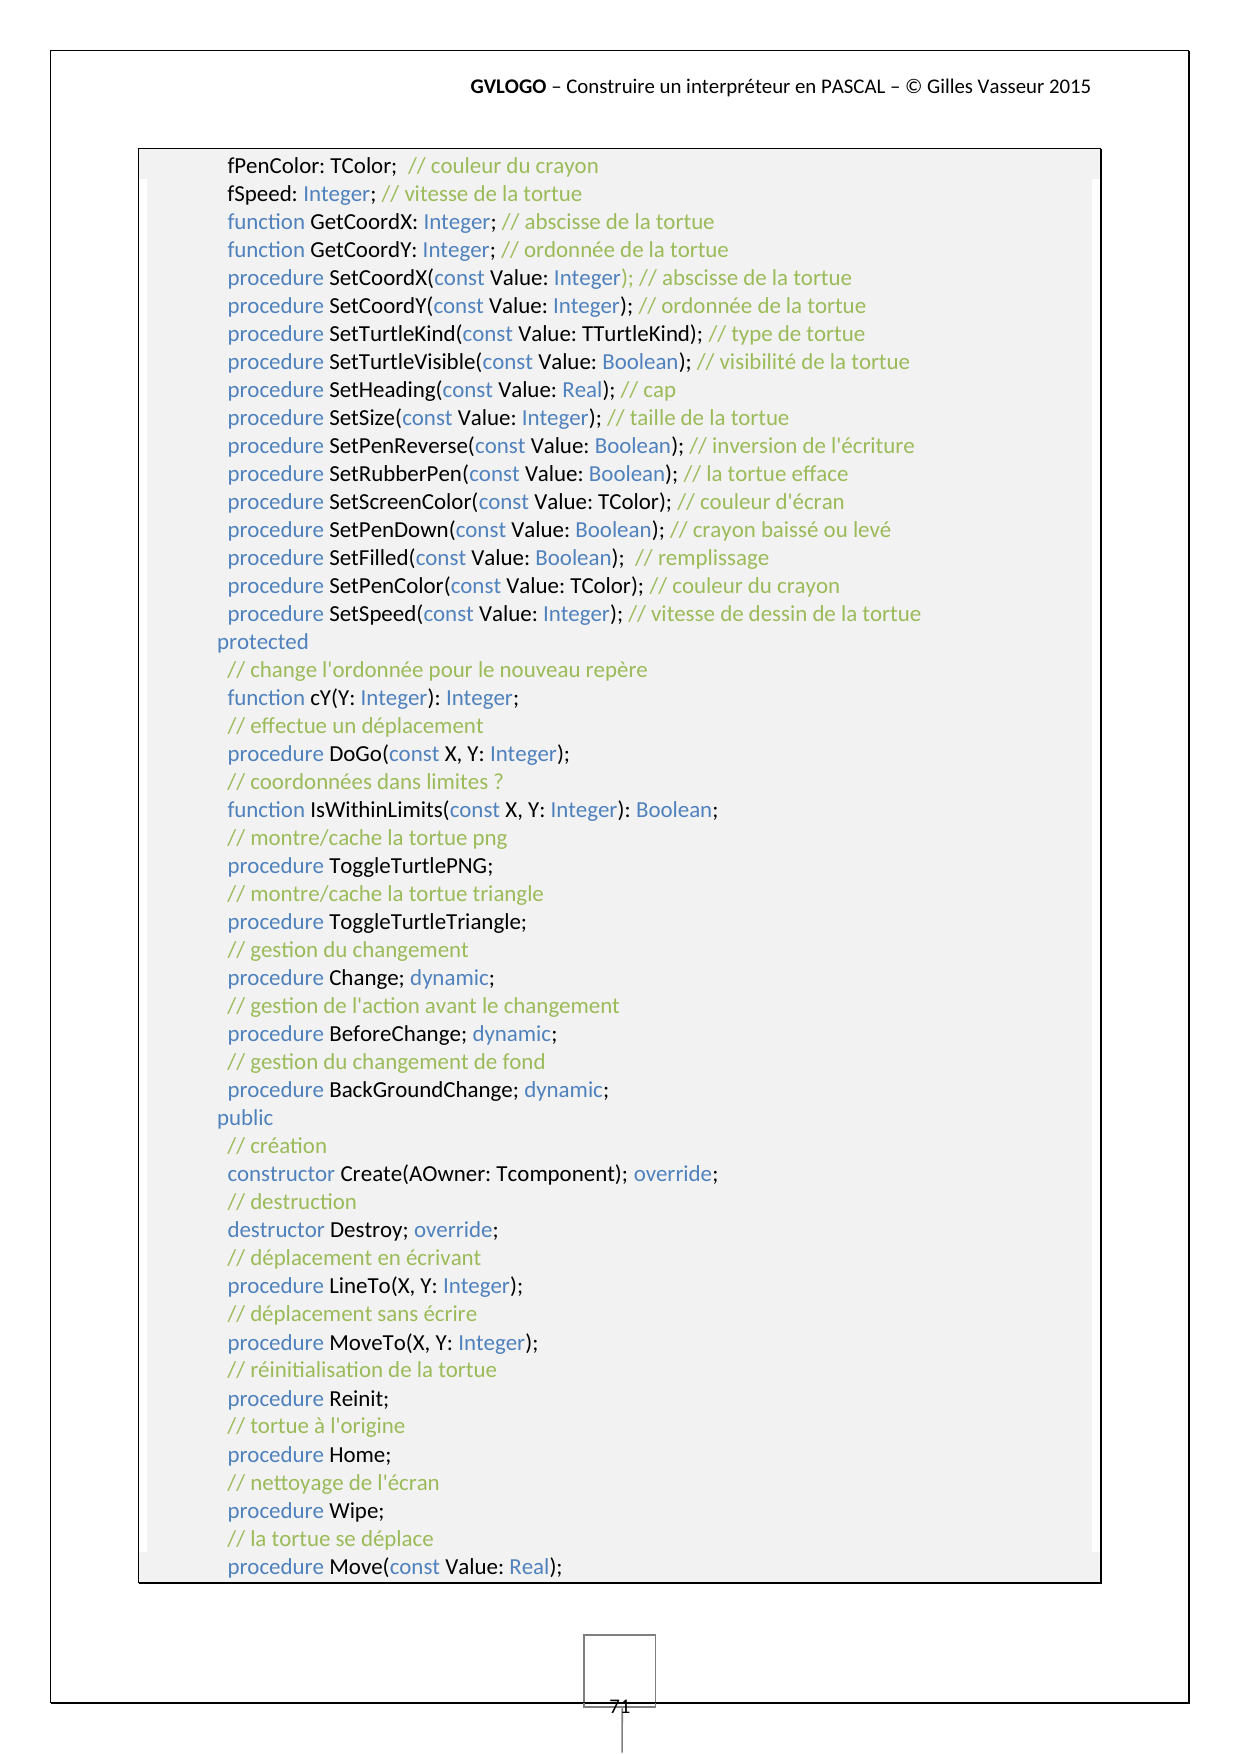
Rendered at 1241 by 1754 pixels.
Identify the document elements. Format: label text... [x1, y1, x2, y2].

text fSpeed: Integer; // vitesse de la tortue [147, 179, 1092, 207]
text procedure Change; dynamic; [147, 963, 1092, 991]
text protected [147, 627, 1092, 655]
text procedure SetPenReverse(const Value: Boolean); // inversion de l'écriture [147, 431, 1092, 459]
text procedure SetTurtleKind(const Value: TTurtleKind); // type de tortue [147, 319, 1092, 347]
text procedure SetTurtleVisible(const Value: Boolean); // visibilité de la tortue [147, 347, 1092, 375]
text // montre/cache la tortue png [147, 823, 1092, 851]
text // réinitialisation de la tortue [147, 1356, 1092, 1384]
text procedure BackGroundChange; dynamic; [147, 1075, 1092, 1103]
text constructor Create(AOwner: Tcomponent); override; [147, 1159, 1092, 1187]
text function IsWithinLimits(const X, Y: Integer): Boolean; [147, 795, 1092, 823]
text // gestion du changement de fond [147, 1047, 1092, 1075]
text destructor Destroy; override; [147, 1216, 1092, 1243]
text function GetCoordY: Integer; // ordonnée de la tortue [147, 235, 1092, 263]
text procedure MoveTo(X, Y: Integer); [147, 1328, 1092, 1356]
text // tortue à l'origine [147, 1412, 1092, 1440]
text function cY(Y: Integer): Integer; [147, 683, 1092, 711]
text // déplacement sans écrire [147, 1299, 1092, 1328]
text function GetCoordX: Integer; // abscisse de la tortue [147, 207, 1092, 235]
text procedure SetCoordX(const Value: Integer); // abscisse de la tortue [147, 263, 1092, 291]
text procedure SetPenDown(const Value: Boolean); // crayon baissé ou levé [147, 515, 1092, 543]
text procedure DoGo(const X, Y: Integer); [147, 739, 1092, 767]
text procedure BeforeChange; dynamic; [147, 1019, 1092, 1047]
text fPenColor: TColor; // couleur du crayon [139, 149, 1100, 179]
text // coordonnées dans limites ? [147, 767, 1092, 795]
text procedure SetCoordY(const Value: Integer); // ordonnée de la tortue [147, 291, 1092, 319]
text procedure ToggleTurtlePNG; [147, 851, 1092, 879]
text // change l'ordonnée pour le nouveau repère [147, 655, 1092, 683]
text procedure LineTo(X, Y: Integer); [147, 1272, 1092, 1299]
text procedure SetFilled(const Value: Boolean); // remplissage [147, 543, 1092, 571]
text procedure Wipe; [147, 1496, 1092, 1524]
text // création [147, 1131, 1092, 1159]
text procedure SetSize(const Value: Integer); // taille de la tortue [147, 403, 1092, 431]
text // la tortue se déplace [147, 1524, 1092, 1549]
text procedure Reinit; [147, 1384, 1092, 1412]
text // gestion de l'action avant le changement [147, 991, 1092, 1019]
text // destruction [147, 1187, 1092, 1216]
text procedure Home; [147, 1440, 1092, 1468]
text // montre/cache la tortue triangle [147, 879, 1092, 907]
text // gestion du changement [147, 935, 1092, 963]
text procedure SetSpeed(const Value: Integer); // vitesse de dessin de la tortue [147, 599, 1092, 627]
text procedure SetHeading(const Value: Real); // cap [147, 375, 1092, 403]
text procedure SetScreenColor(const Value: TColor); // couleur d'écran [147, 487, 1092, 515]
text // déplacement en écrivant [147, 1243, 1092, 1272]
text procedure Move(const Value: Real); [139, 1549, 1100, 1582]
text procedure SetRubberPen(const Value: Boolean); // la tortue efface [147, 459, 1092, 487]
text // nettoyage de l'écran [147, 1468, 1092, 1496]
text // effectue un déplacement [147, 711, 1092, 739]
text procedure ToggleTurtleTriangle; [147, 907, 1092, 935]
text public [147, 1103, 1092, 1131]
text procedure SetPenColor(const Value: TColor); // couleur du crayon [147, 571, 1092, 599]
